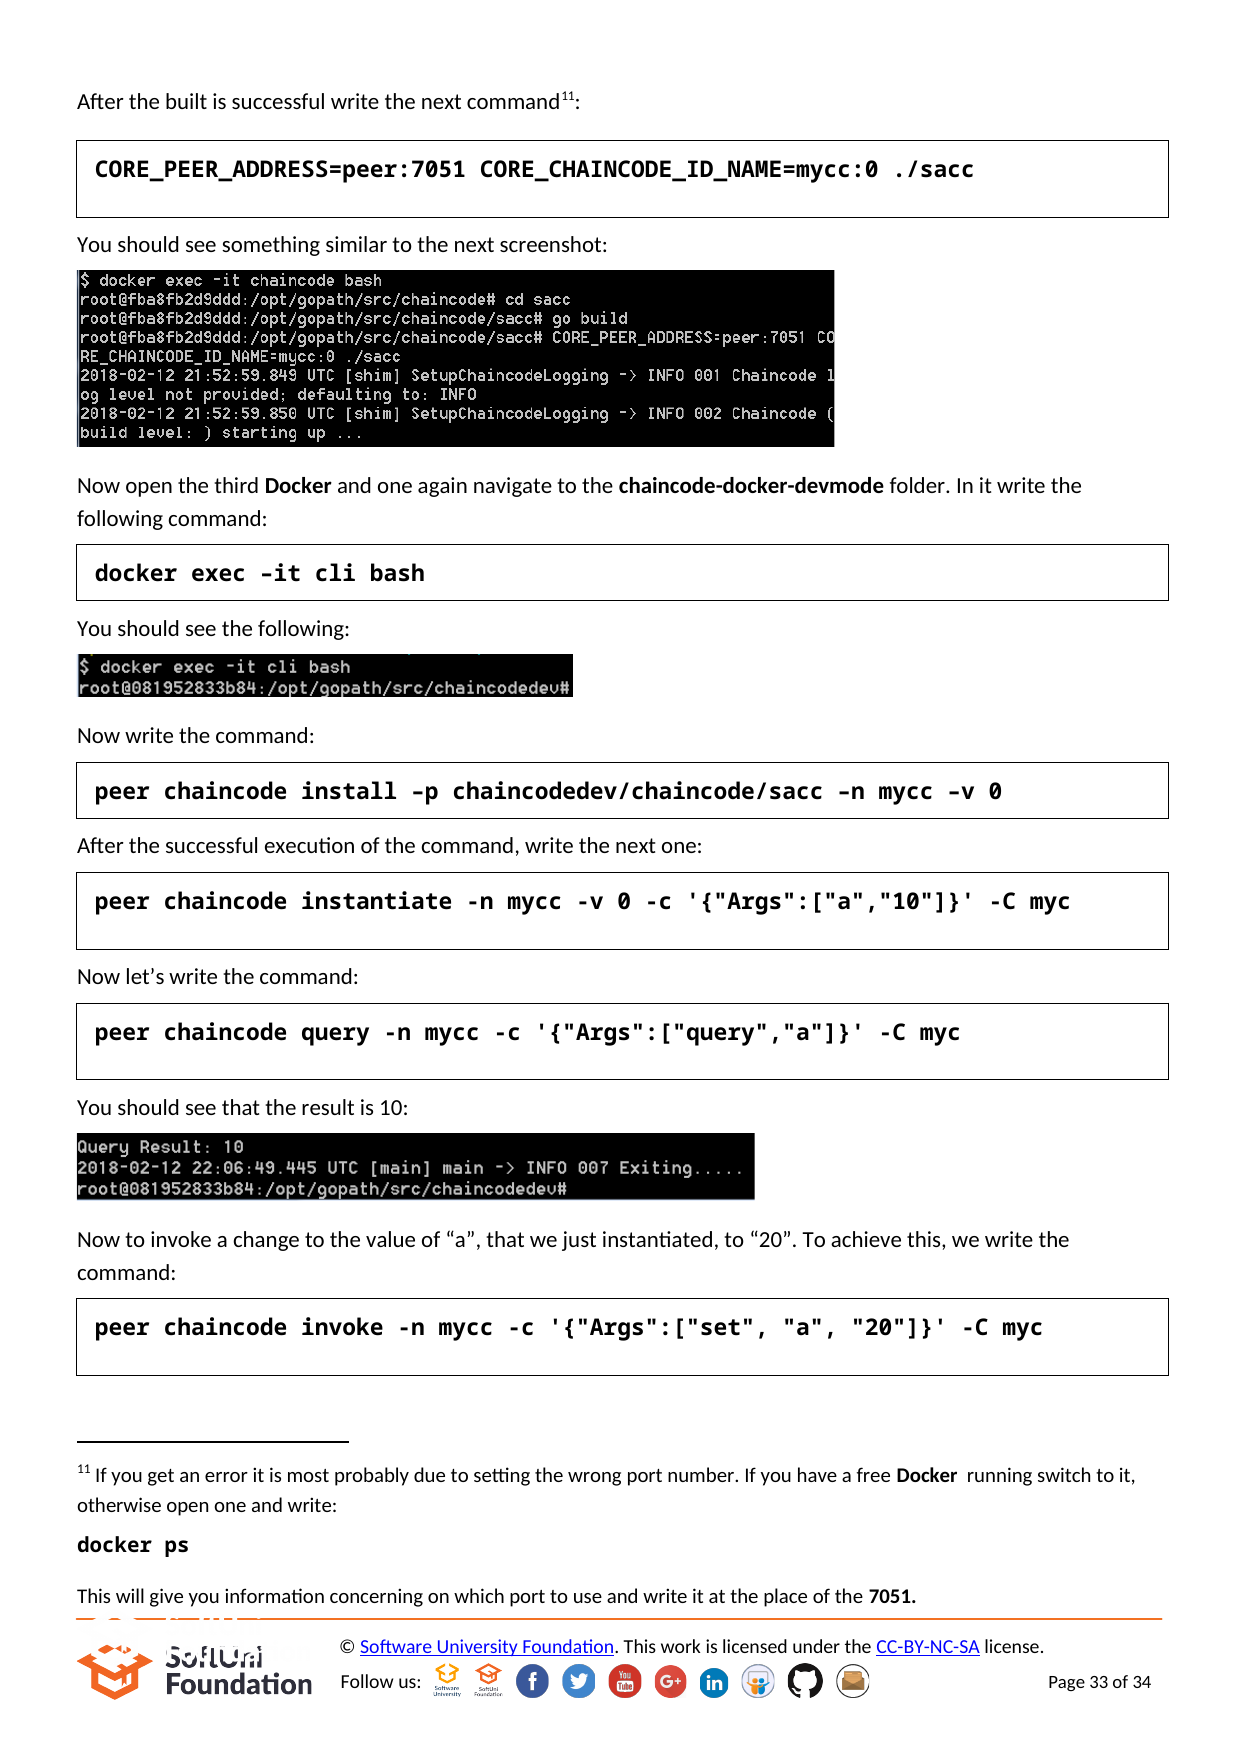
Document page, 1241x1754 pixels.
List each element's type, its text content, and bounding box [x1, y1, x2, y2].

picture [700, 1691, 708, 1698]
text You should see that the result is 10: [77, 1093, 1163, 1121]
picture [720, 1668, 729, 1677]
picture [433, 1663, 461, 1698]
text You should see the following: [77, 614, 1163, 642]
picture [474, 1663, 503, 1698]
picture [720, 1689, 729, 1698]
picture [836, 1664, 870, 1698]
text After the built is successful write the next command: [77, 87, 1163, 115]
table_header CORE_PEER_ADDRESS=peer:7051 CORE_CHAINCODE_ID_NAME=mycc:0 ./sacc [77, 141, 1168, 217]
picture [516, 1664, 549, 1698]
text Now let’s write the command: [77, 962, 1163, 990]
picture [76, 1608, 312, 1700]
picture [700, 1668, 708, 1675]
picture [741, 1664, 775, 1698]
picture [76, 270, 835, 447]
picture [562, 1664, 595, 1698]
picture [787, 1663, 823, 1698]
table_header peer chaincode install –p chaincodedev/chaincode/sacc –n mycc –v 0 [77, 763, 1168, 818]
text Now open the third Docker and one again navigate to the chaincode-docker-devmode folder. In it write the following command: [77, 472, 1163, 532]
picture [654, 1665, 687, 1698]
table_header peer chaincode instantiate -n mycc -v 0 -c '{"Args":["a","10"]}' -C myc [77, 873, 1168, 948]
text Now write the command: [77, 721, 1163, 749]
picture [713, 1680, 722, 1689]
table_header docker exec –it cli bash [77, 545, 1168, 600]
table_header peer chaincode invoke -n mycc -c '{"Args":["set", "a", "20"]}' -C myc [77, 1299, 1168, 1375]
text Now to invoke a change to the value of “a”, that we just instantiated, to “20”. To achieve this, we write the command: [77, 1226, 1163, 1286]
text You should see something similar to the next screenshot: [77, 230, 1163, 258]
picture [76, 1133, 755, 1201]
picture [608, 1664, 642, 1698]
table_header peer chaincode query -n mycc -c '{"Args":["query","a"]}' -C myc [77, 1004, 1168, 1079]
text After the successful execution of the command, write the next one: [77, 831, 1163, 859]
picture [76, 654, 573, 697]
